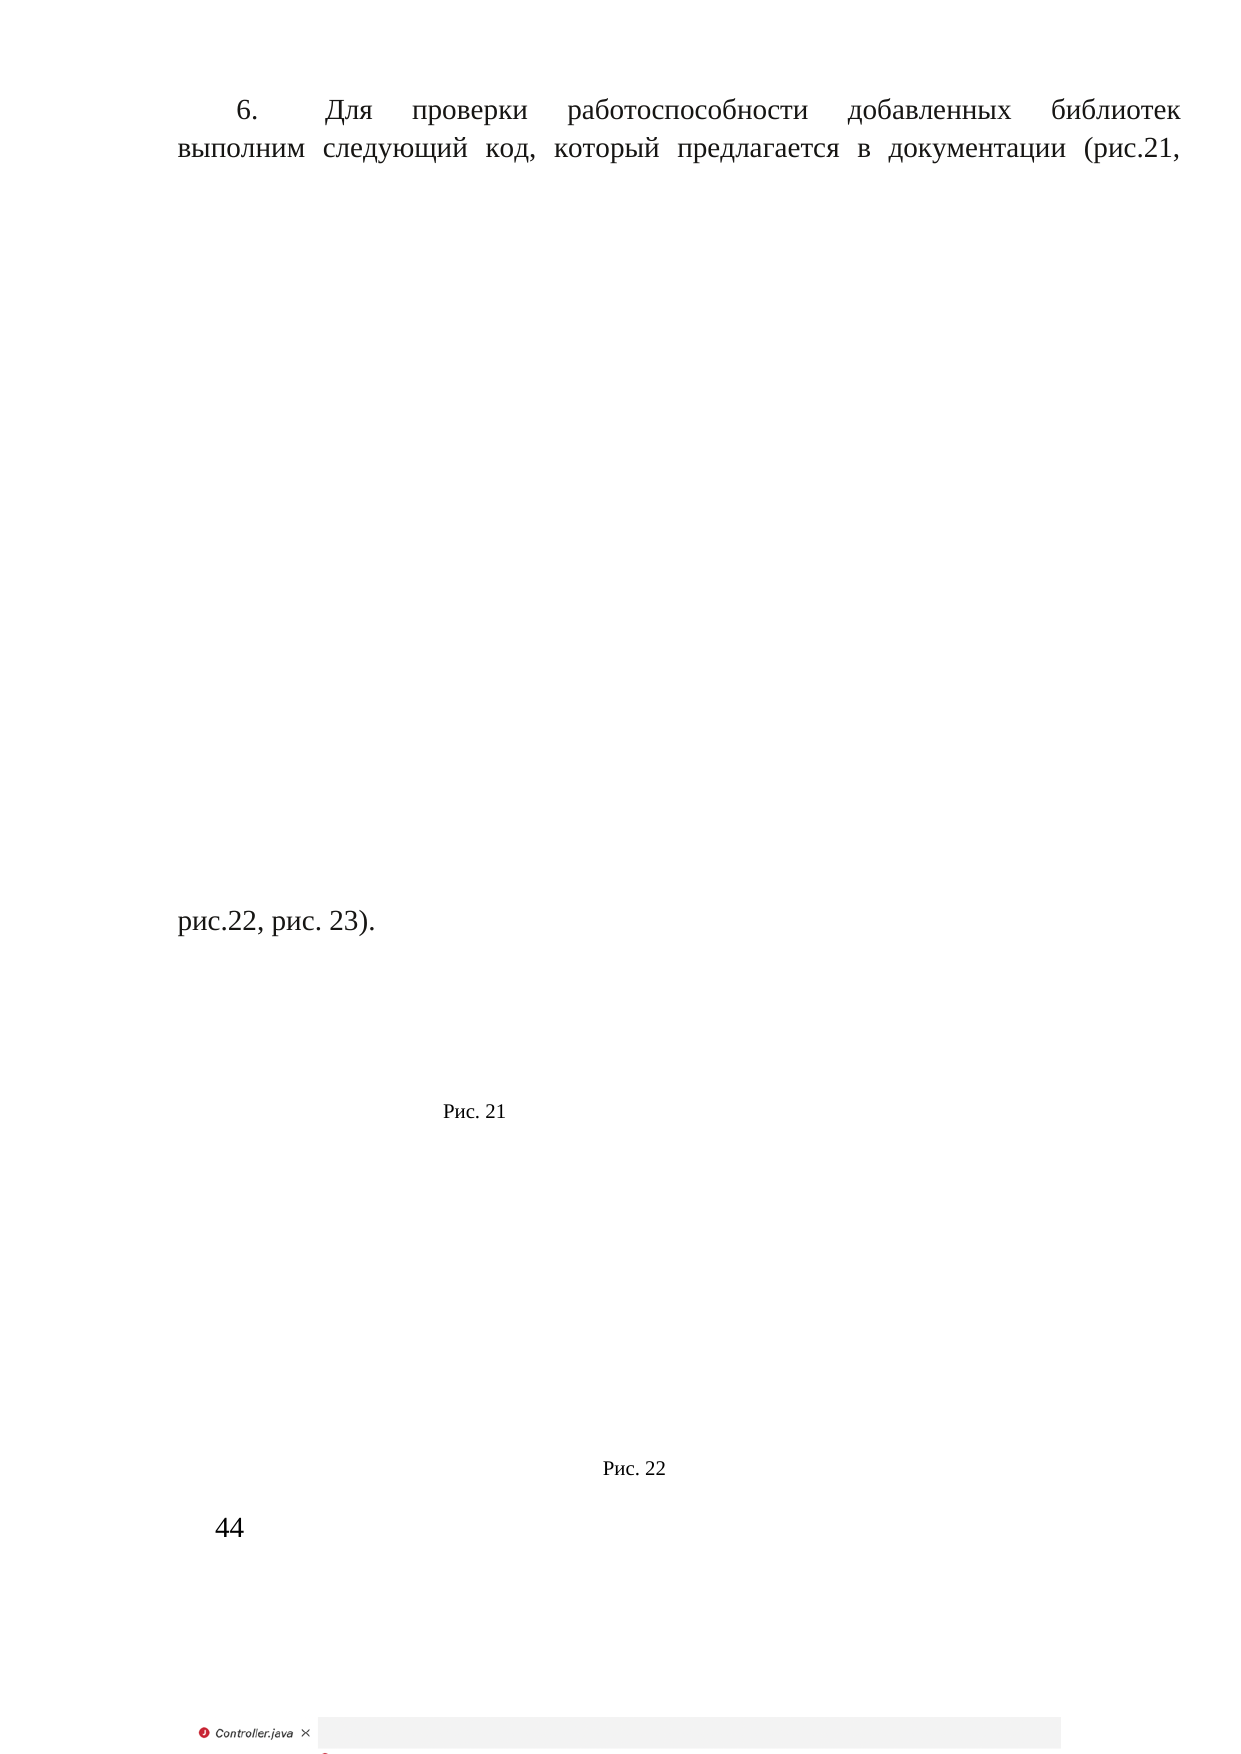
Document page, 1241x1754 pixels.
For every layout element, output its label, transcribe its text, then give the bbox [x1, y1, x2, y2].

picture [188, 1717, 1061, 1754]
list Для проверки работоспособности добавленных библиотек выполним следующий код, который предлагается в документации (рис.21, рис.22, рис. 23). [177, 92, 1181, 937]
